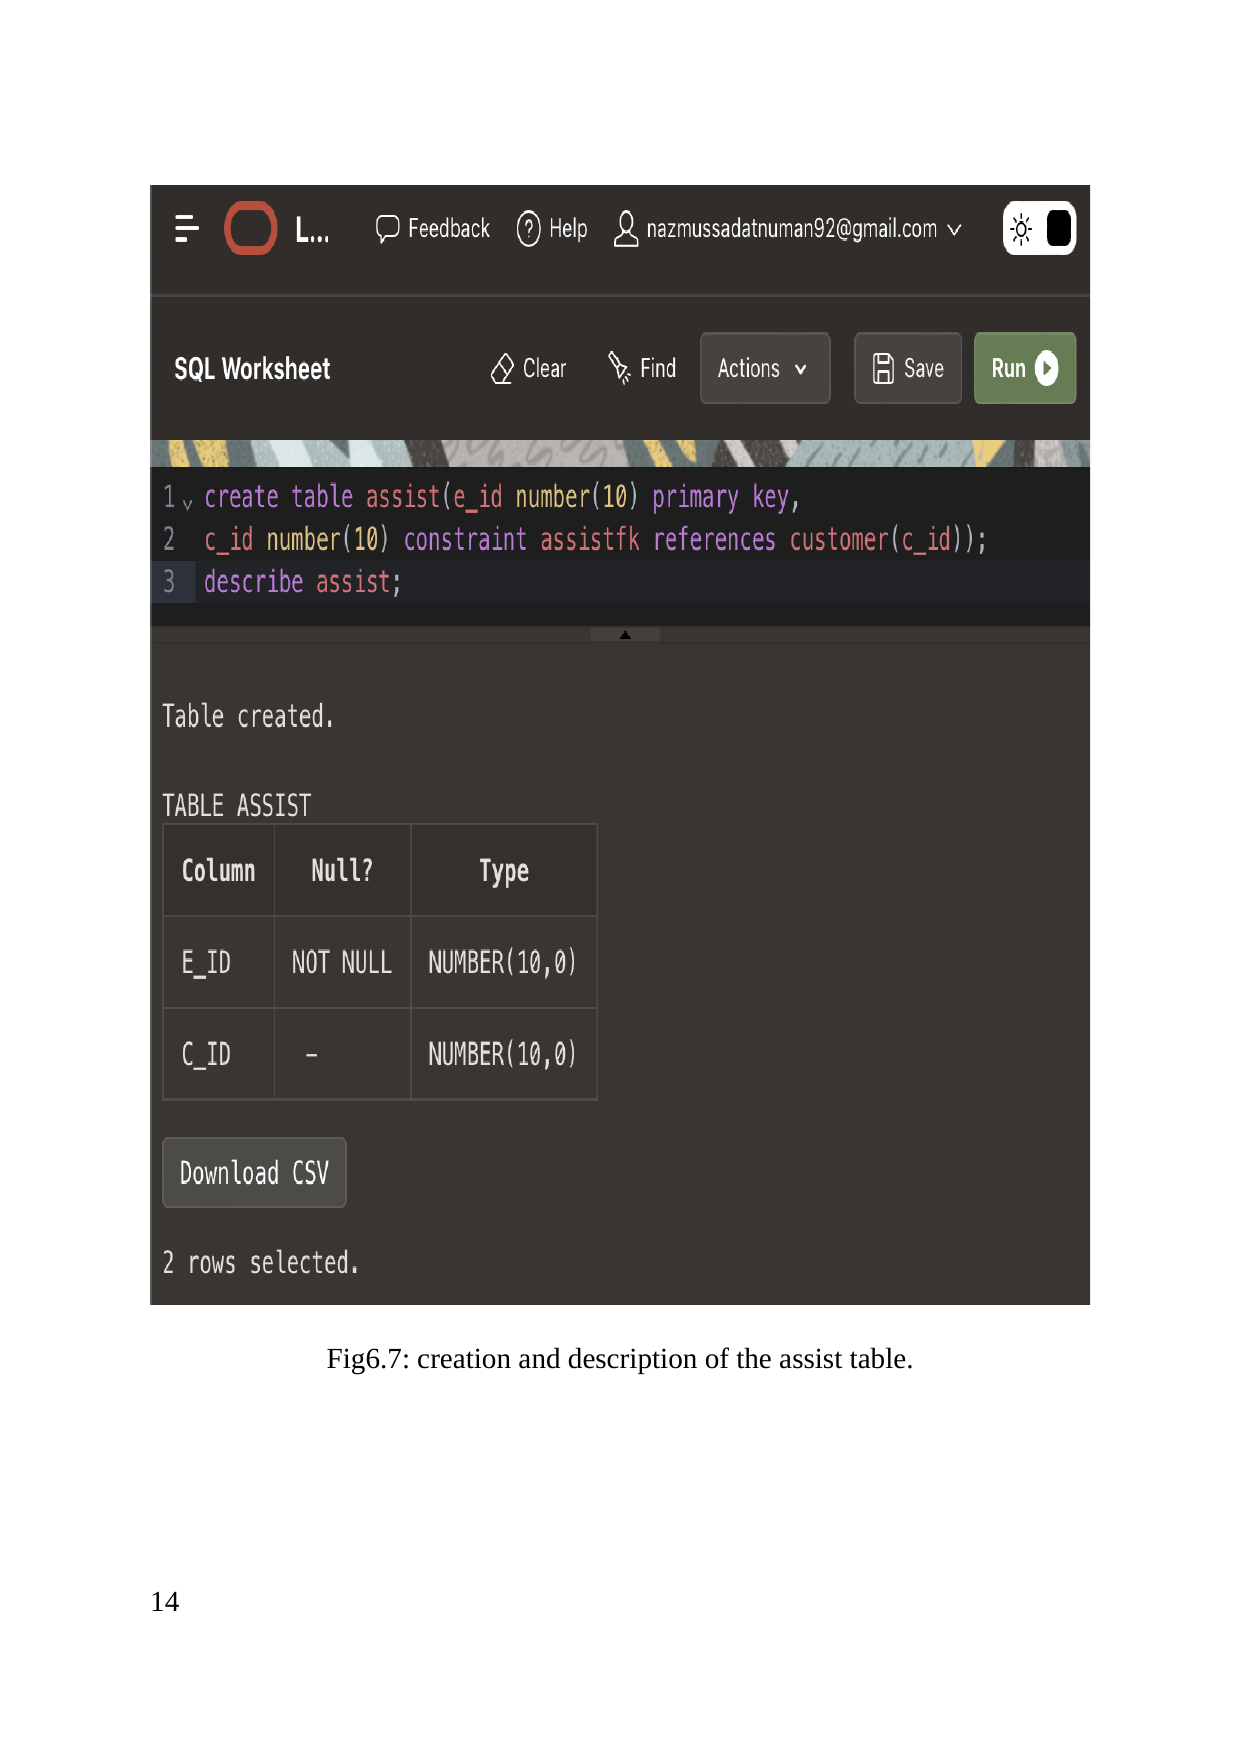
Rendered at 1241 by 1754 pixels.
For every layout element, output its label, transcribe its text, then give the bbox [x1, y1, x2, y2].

picture [150, 185, 1091, 1305]
list Fig6.7: creation and description of the assist table. [150, 1342, 1090, 1375]
